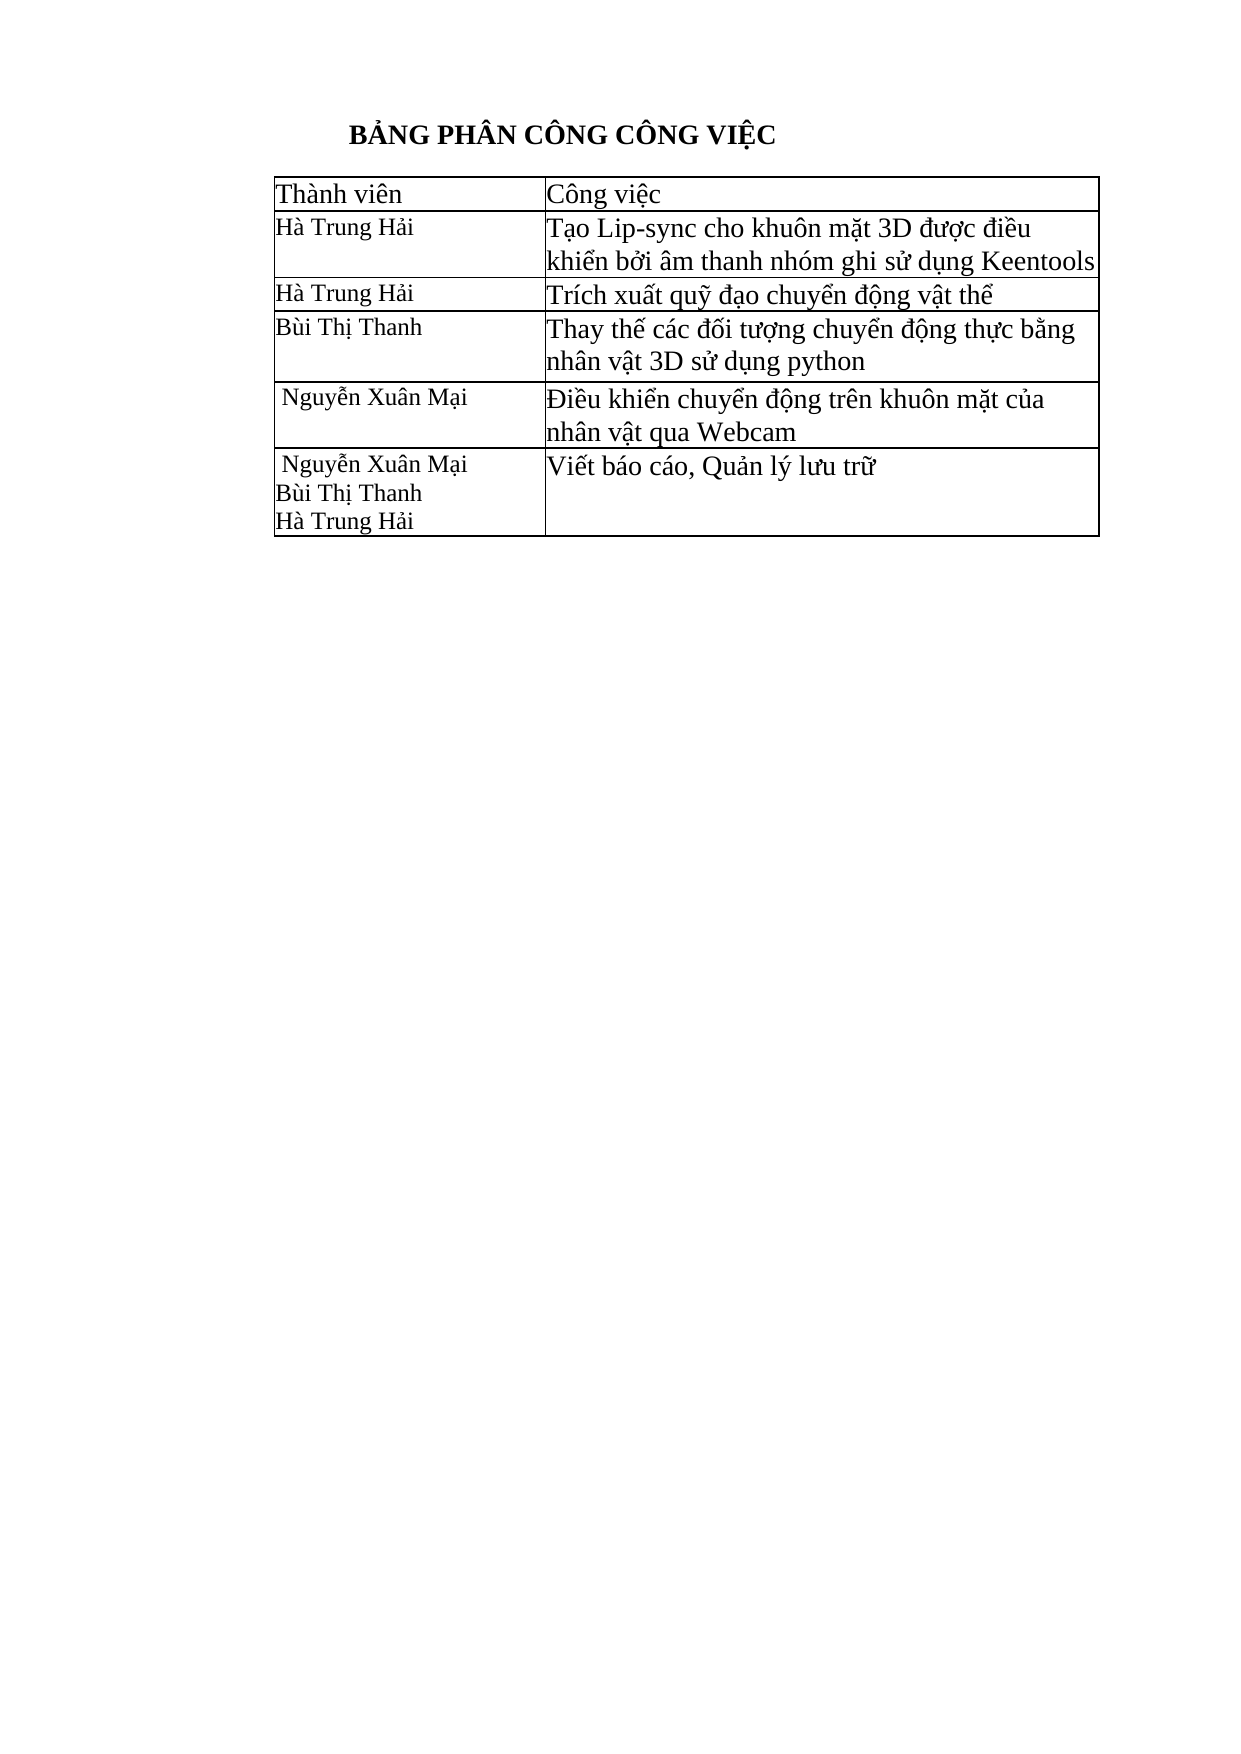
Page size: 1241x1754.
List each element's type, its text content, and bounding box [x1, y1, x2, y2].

table_cell Bùi Thị Thanh [275, 312, 545, 381]
text BẢNG PHÂN CÔNG CÔNG VIỆC [274, 118, 1078, 151]
table_cell Tạo Lip-sync cho khuôn mặt 3D được điều khiển bởi âm thanh nhóm ghi sử dụng Keentools [546, 212, 1098, 276]
table_cell Thay thế các đối tượng chuyển động thực bằng nhân vật 3D sử dụng python [546, 312, 1098, 381]
table_cell Nguyễn Xuân Mại Bùi Thị Thanh Hà Trung Hải [275, 449, 545, 535]
table_header Công việc [546, 178, 1098, 210]
table_cell Trích xuất quỹ đạo chuyển động vật thể [546, 278, 1098, 310]
table_cell Hà Trung Hải [275, 212, 545, 276]
table_cell Hà Trung Hải [275, 278, 545, 310]
table_cell Điều khiển chuyển động trên khuôn mặt của nhân vật qua Webcam [546, 383, 1098, 447]
table_header Thành viên [275, 178, 545, 210]
table_cell Nguyễn Xuân Mại [275, 383, 545, 447]
table_cell Viết báo cáo, Quản lý lưu trữ [546, 449, 1098, 535]
